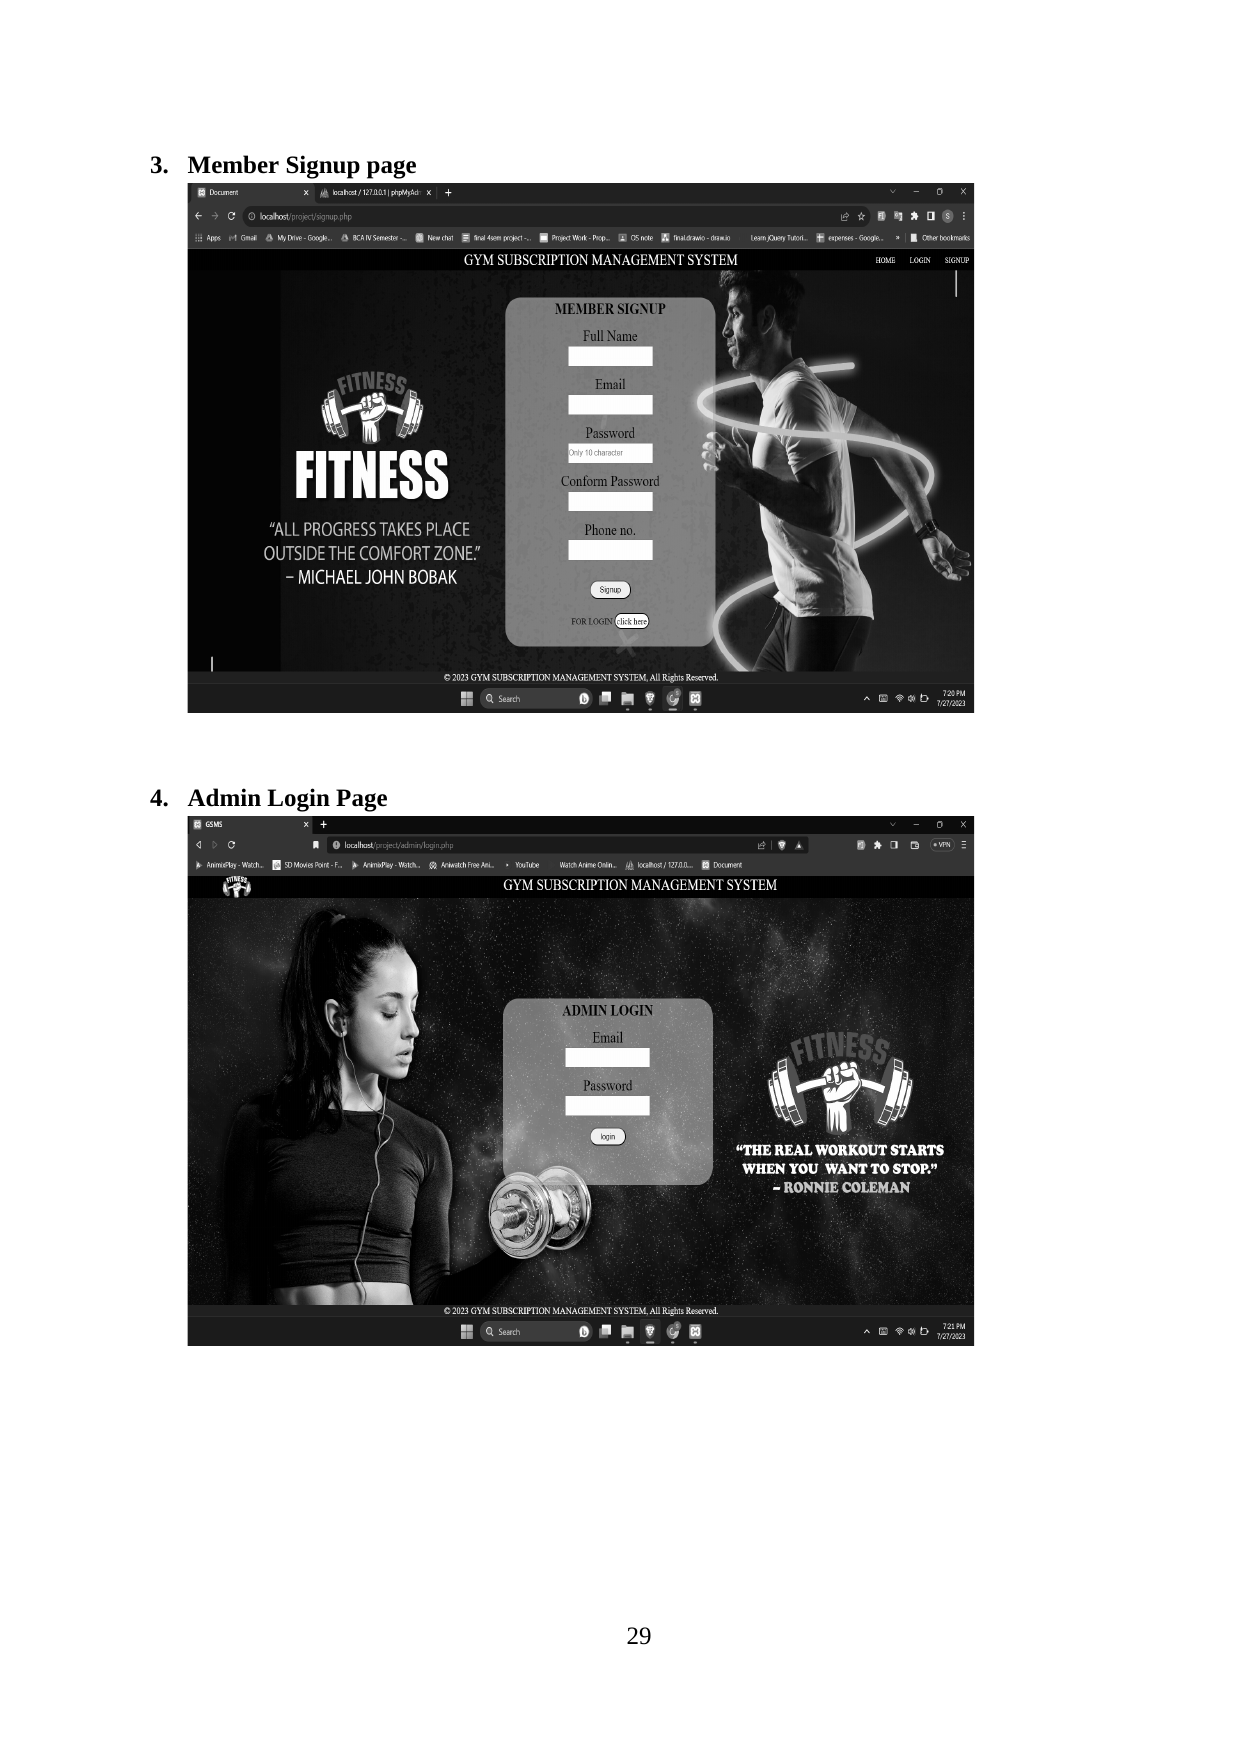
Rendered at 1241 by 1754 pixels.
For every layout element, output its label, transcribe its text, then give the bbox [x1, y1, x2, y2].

list Member Signup page [150, 150, 1090, 179]
picture [187, 816, 975, 1346]
list Admin Login Page [150, 783, 1090, 812]
picture [187, 183, 975, 713]
